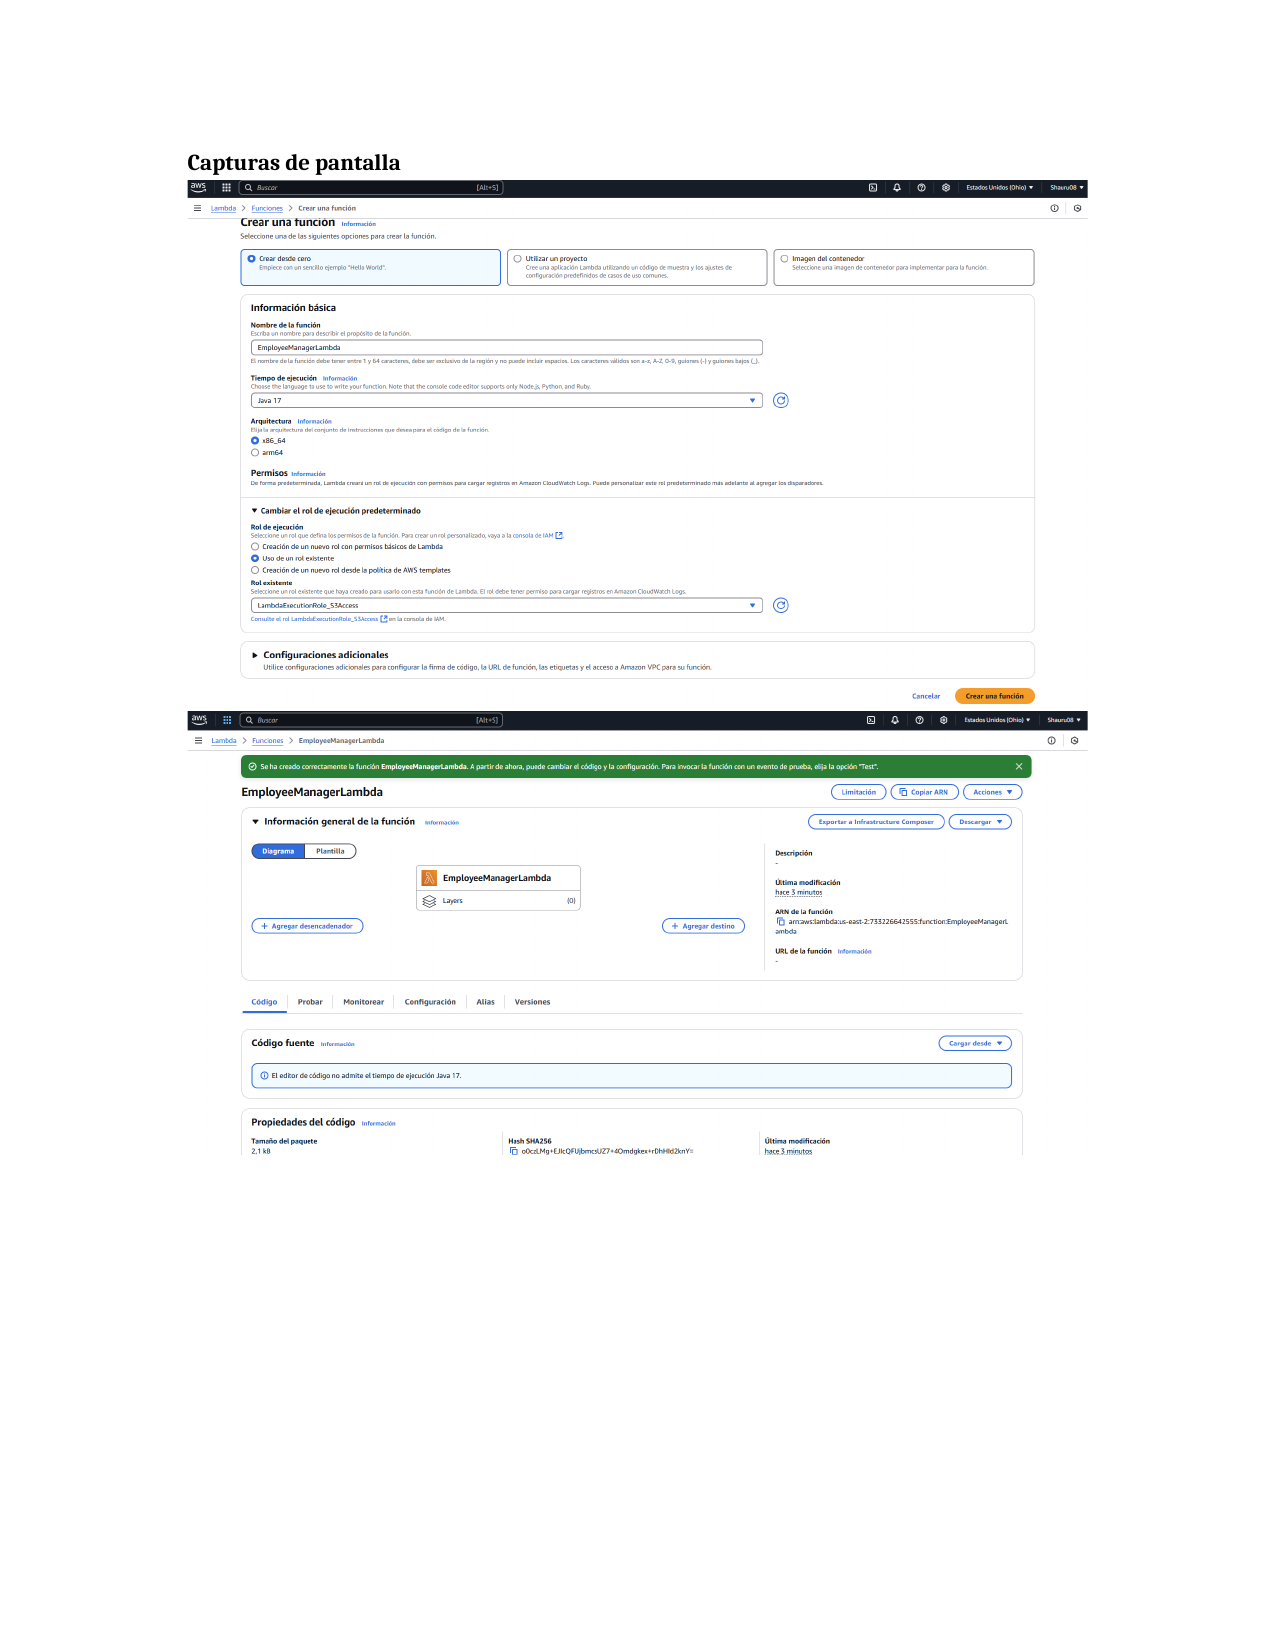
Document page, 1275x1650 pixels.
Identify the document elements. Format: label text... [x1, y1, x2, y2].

picture [187, 711, 1088, 1155]
picture [187, 180, 1088, 708]
text Capturas de pantalla [187, 150, 1087, 180]
